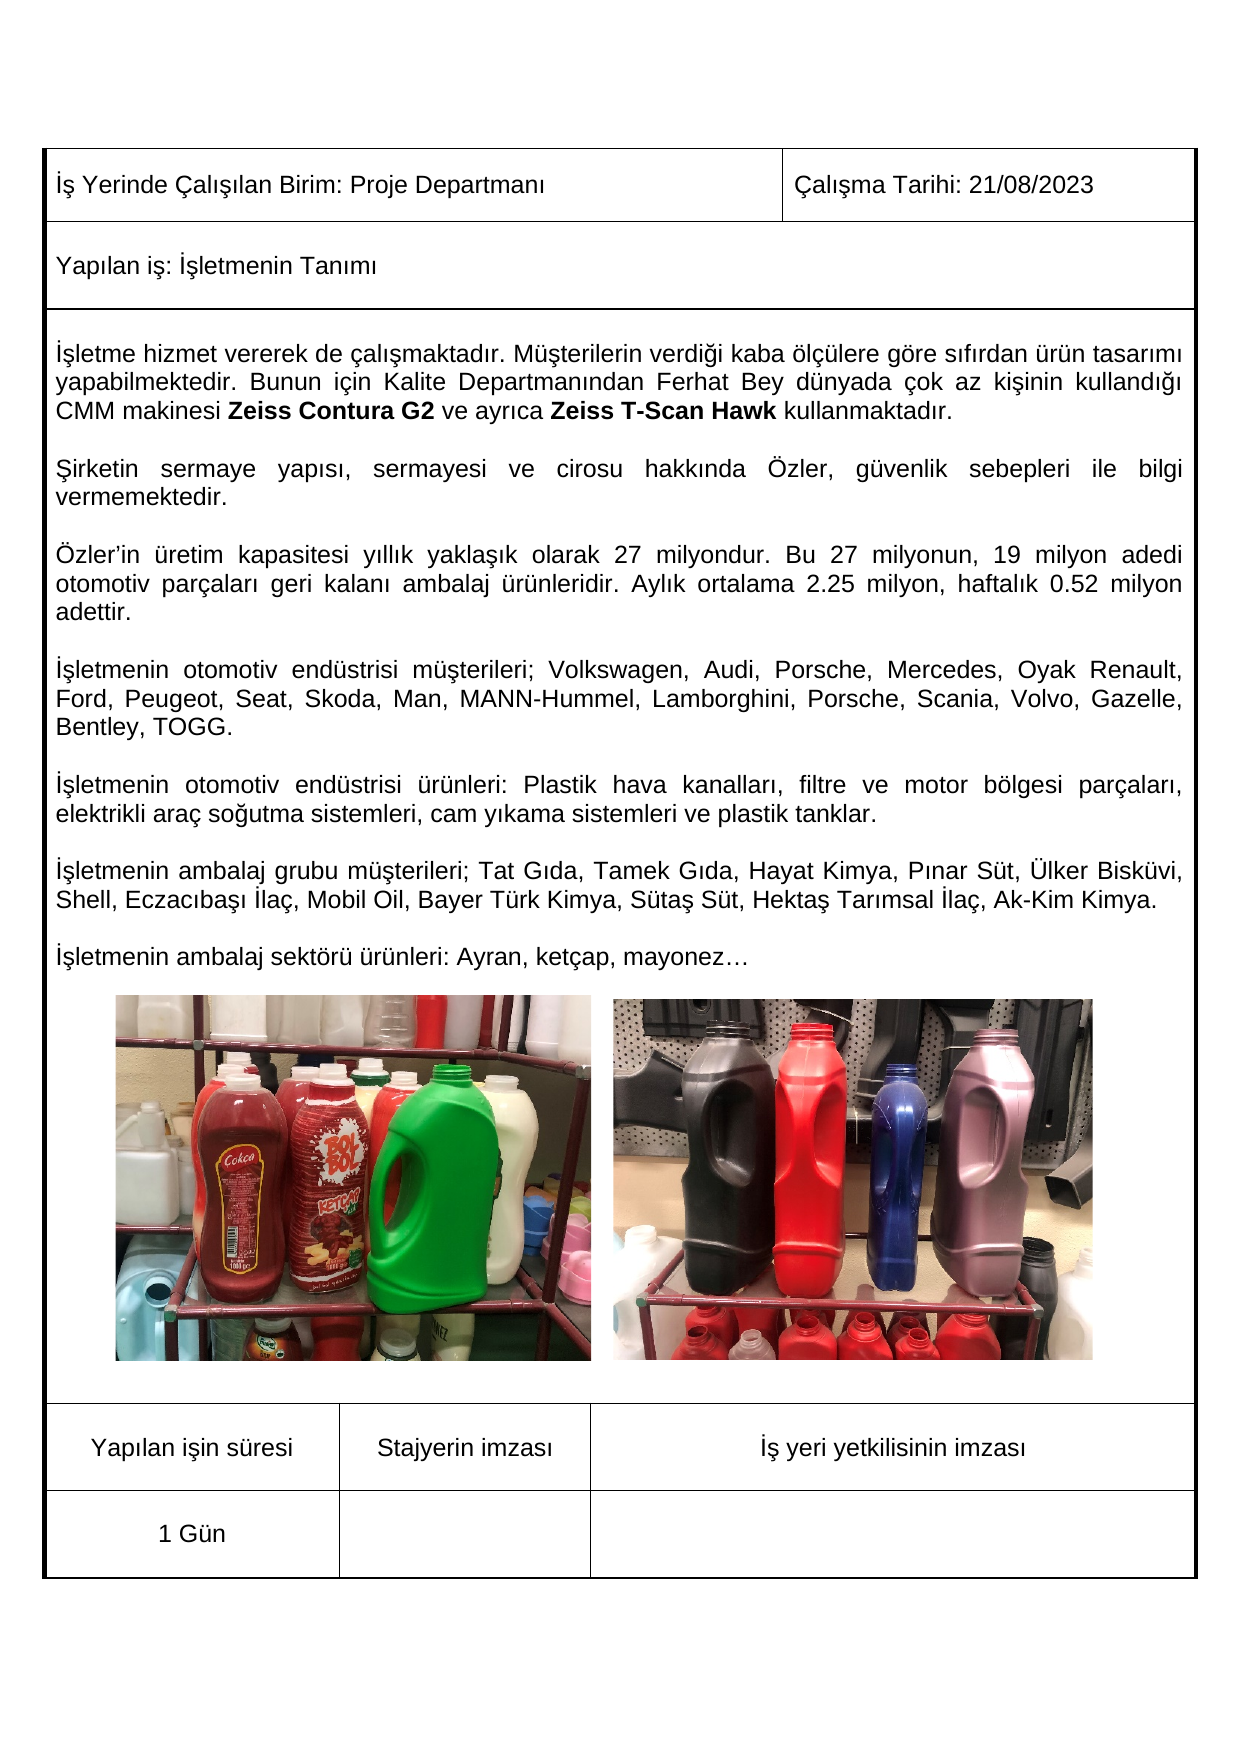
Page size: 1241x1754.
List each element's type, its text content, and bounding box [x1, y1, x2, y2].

picture [115, 995, 592, 1361]
table_cell 1 Gün [47, 1491, 339, 1577]
table_cell [340, 1491, 590, 1577]
table_cell İşletme hizmet vererek de çalışmaktadır. Müşterilerin verdiği kaba ölçülere göre sıfırdan ürün tasarımı yapabilmektedir. Bunun için Kalite Departmanından Ferhat Bey dünyada çok az kişinin kullandığı CMM makinesi Zeiss Contura G2 ve ayrıca Zeiss T-Scan Hawk kullanmaktadır. Şirketin sermaye yapısı, sermayesi ve cirosu hakkında Özler, güvenlik sebepleri ile bilgi vermemektedir. Özler’in üretim kapasitesi yıllık yaklaşık olarak 27 milyondur. Bu 27 milyonun, 19 milyon adedi otomotiv parçaları geri kalanı ambalaj ürünleridir. Aylık ortalama 2.25 milyon, haftalık 0.52 milyon adettir. İşletmenin otomotiv endüstrisi müşterileri; Volkswagen, Audi, Porsche, Mercedes, Oyak Renault, Ford, Peugeot, Seat, Skoda, Man, MANN-Hummel, Lamborghini, Porsche, Scania, Volvo, Gazelle, Bentley, TOGG. İşletmenin otomotiv endüstrisi ürünleri: Plastik hava kanalları, filtre ve motor bölgesi parçaları, elektrikli araç soğutma sistemleri, cam yıkama sistemleri ve plastik tanklar. İşletmenin ambalaj grubu müşterileri; Tat Gıda, Tamek Gıda, Hayat Kimya, Pınar Süt, Ülker Bisküvi, Shell, Eczacıbaşı İlaç, Mobil Oil, Bayer Türk Kimya, Sütaş Süt, Hektaş Tarımsal İlaç, Ak-Kim Kimya. İşletmenin ambalaj sektörü ürünleri: Ayran, ketçap, mayonez… [47, 310, 1194, 1402]
table_cell İş Yerinde Çalışılan Birim: Proje Departmanı [47, 149, 782, 221]
picture [613, 999, 1093, 1360]
table_cell İş yeri yetkilisinin imzası [591, 1404, 1194, 1490]
table_cell Çalışma Tarihi: 21/08/2023 [783, 149, 1194, 221]
table_cell Yapılan işin süresi [47, 1404, 339, 1490]
table_cell [591, 1491, 1194, 1577]
table_cell Stajyerin imzası [340, 1404, 590, 1490]
table_cell Yapılan iş: İşletmenin Tanımı [47, 222, 1194, 308]
